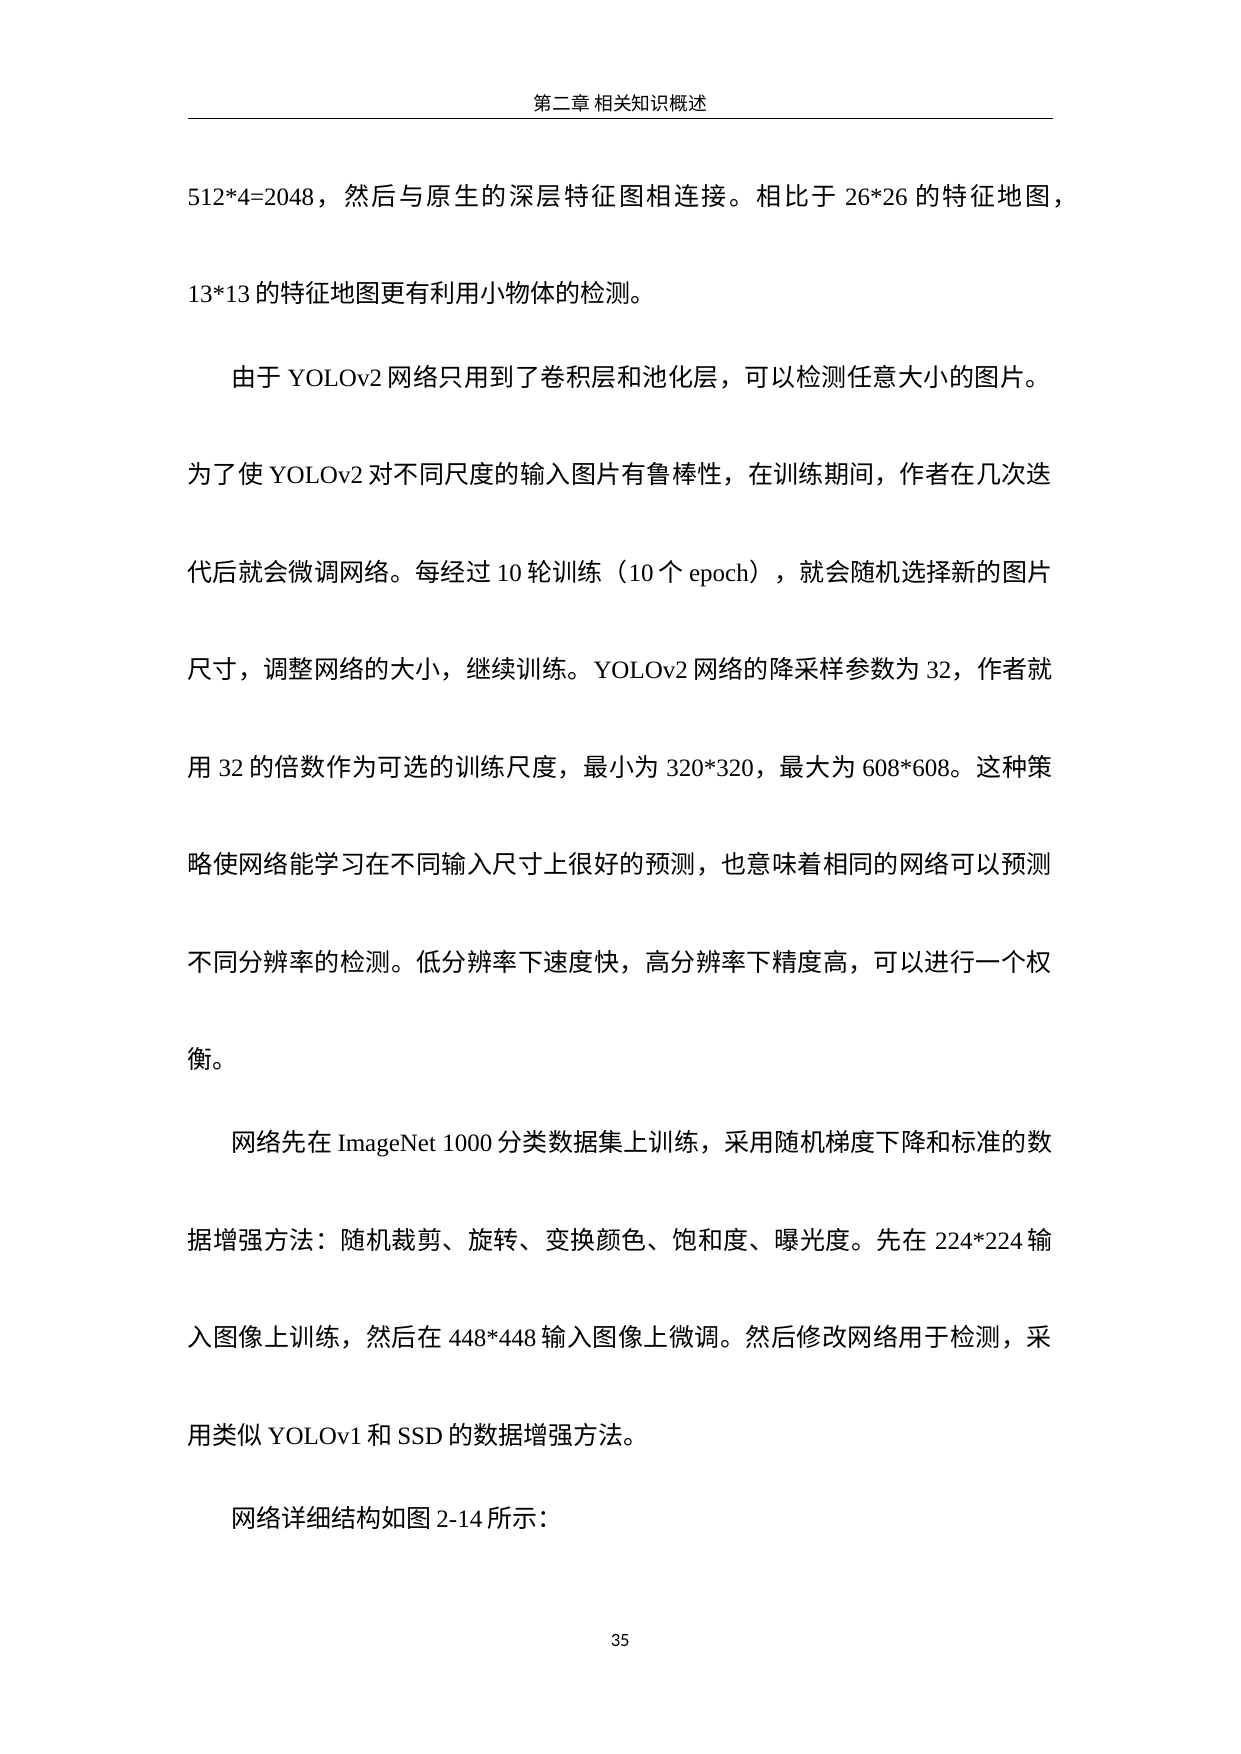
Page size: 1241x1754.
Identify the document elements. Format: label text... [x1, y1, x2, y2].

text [187, 162, 1053, 324]
text 网络先在ImageNet 1000分类数据集上训练，采用随机梯度下降和标准的数据增强方法：随机裁剪、旋转、变换颜色、饱和度、曝光度。先在224*224输入图像上训练，然后在448*448输入图像上微调。然后修改网络用于检测，采用类似YOLOv1和SSD的数据增强方法。 [187, 1108, 1053, 1466]
text 网络详细结构如图2-14所示： [187, 1484, 1053, 1549]
text 由于YOLOv2网络只用到了卷积层和池化层，可以检测任意大小的图片。为了使YOLOv2对不同尺度的输入图片有鲁棒性，在训练期间，作者在几次迭代后就会微调网络。每经过10轮训练（10个epoch），就会随机选择新的图片尺寸，调整网络的大小，继续训练。YOLOv2网络的降采样参数为32，作者就用32的倍数作为可选的训练尺度，最小为320*320，最大为608*608。这种策略使网络能学习在不同输入尺寸上很好的预测，也意味着相同的网络可以预测不同分辨率的检测。低分辨率下速度快，高分辨率下精度高，可以进行一个权衡。 [187, 343, 1053, 1090]
